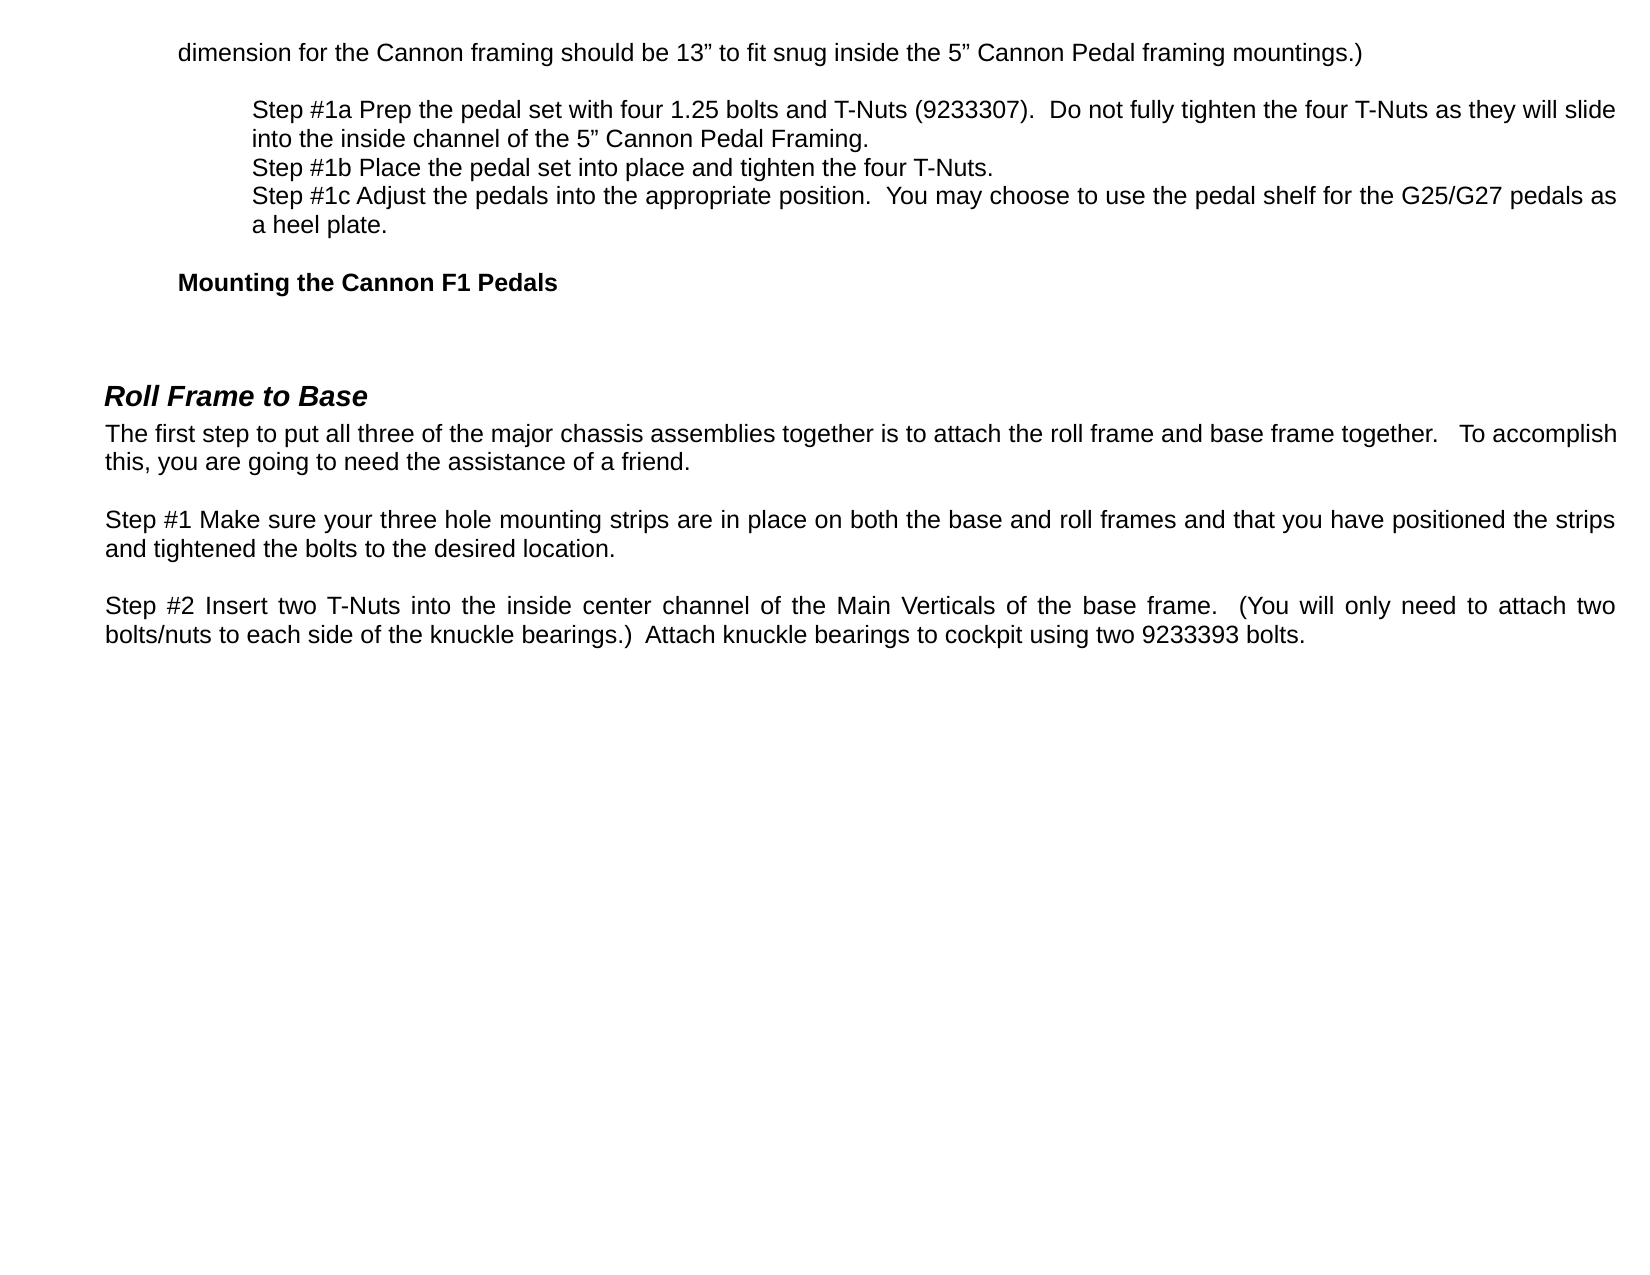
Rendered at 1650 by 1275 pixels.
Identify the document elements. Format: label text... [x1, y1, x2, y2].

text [178, 37, 1620, 66]
text Step #1c Adjust the pedals into the appropriate position. You may choose to use the pedal shelf for the G25/G27 pedals as a heel plate. [252, 181, 1620, 239]
text Step #1a Prep the pedal set with four 1.25 bolts and T-Nuts (9233307). Do not fully tighten the four T-Nuts as they will slide into the inside channel of the 5” Cannon Pedal Framing. [252, 95, 1620, 152]
text The first step to put all three of the major chassis assemblies together is to attach the roll frame and base frame together. To accomplish this, you are going to need the assistance of a friend. [105, 418, 1620, 476]
subtitle Roll Frame to Base [30, 379, 1620, 412]
text Step #1 Make sure your three hole mounting strips are in place on both the base and roll frames and that you have positioned the strips and tightened the bolts to the desired location. [105, 505, 1620, 562]
text Step #2 Insert two T-Nuts into the inside center channel of the Main Verticals of the base frame. (You will only need to attach two bolts/nuts to each side of the knuckle bearings.) Attach knuckle bearings to cockpit using two 9233393 bolts. [105, 591, 1620, 648]
text Mounting the Cannon F1 Pedals [30, 267, 1620, 296]
text Step the pedal set into place and tighten the four T-Nuts. [178, 152, 1620, 181]
